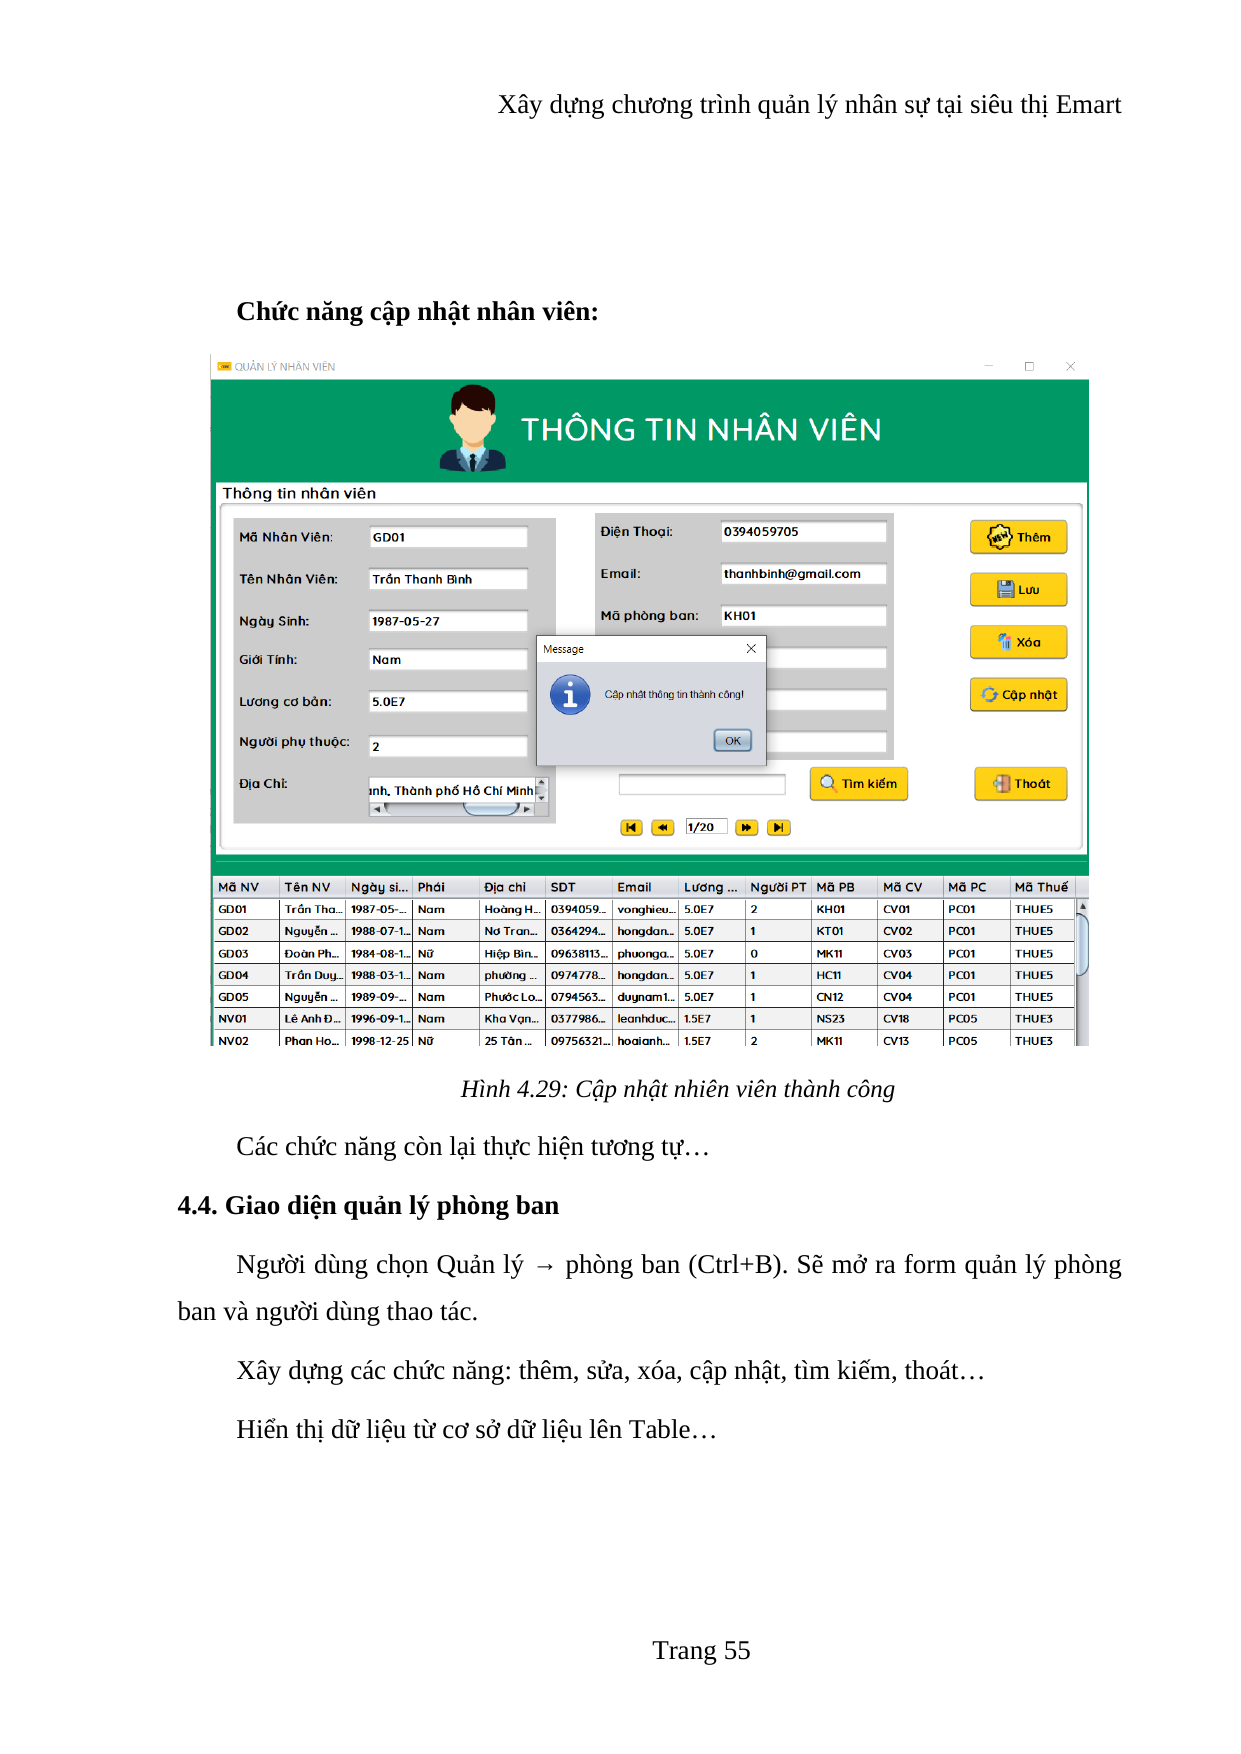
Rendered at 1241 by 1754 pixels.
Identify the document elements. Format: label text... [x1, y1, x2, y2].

picture [210, 354, 1089, 1046]
text Hiển thị dữ liệu từ cơ sở dữ liệu lên Table… [177, 1413, 1122, 1444]
text Các chức năng còn lại thực hiện tương tự… [177, 1129, 1122, 1161]
subtitle Giao diện quản lý phòng ban [177, 1189, 1122, 1220]
text Chức năng cập nhật nhân viên: [177, 296, 1122, 327]
text Người dùng chọn Quản lý phòng ban (Ctrl+B). Sẽ mở ra form quản lý phòng ban và người dùng thao tác. [177, 1248, 1122, 1326]
text Xây dựng các chức năng: thêm, sửa, xóa, cập nhật, tìm kiếm, thoát… [177, 1354, 1122, 1385]
